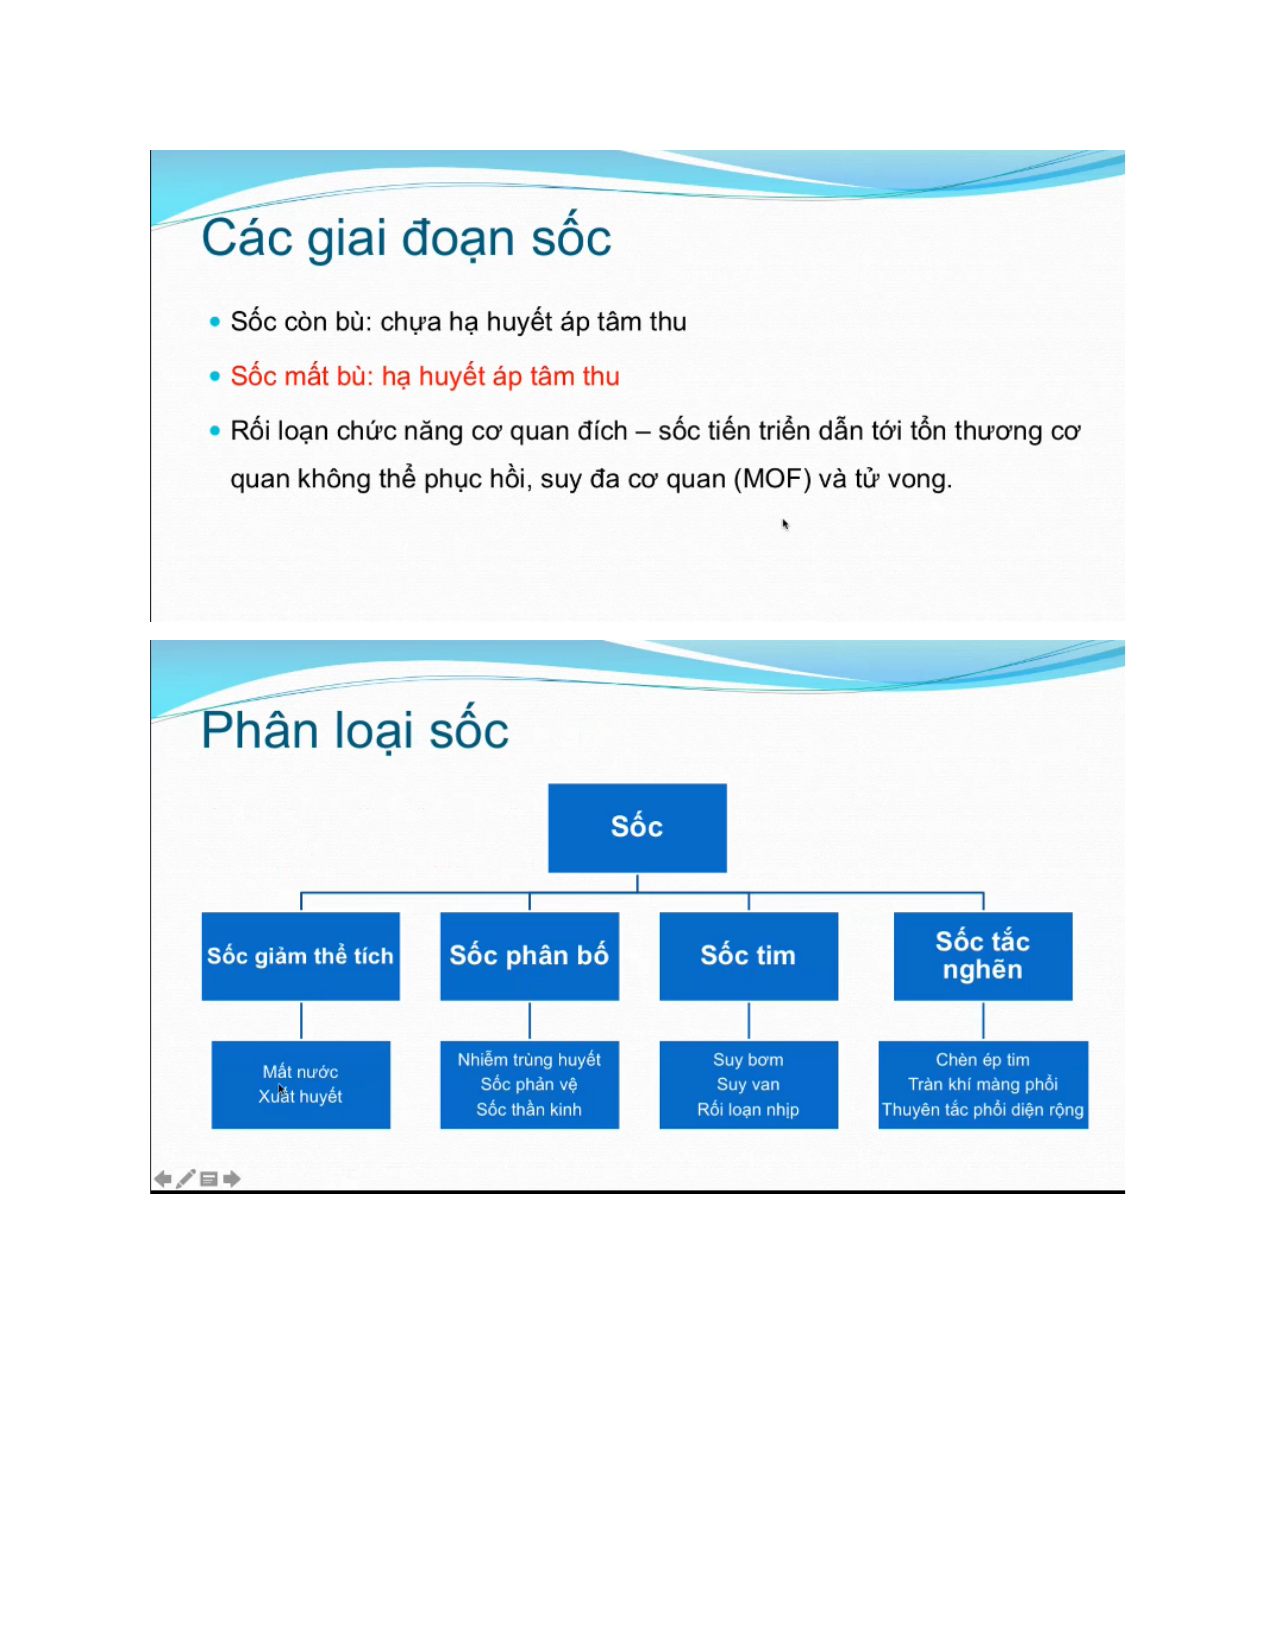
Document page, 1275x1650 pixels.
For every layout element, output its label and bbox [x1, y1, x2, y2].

picture [150, 640, 1125, 1194]
picture [150, 150, 1125, 622]
